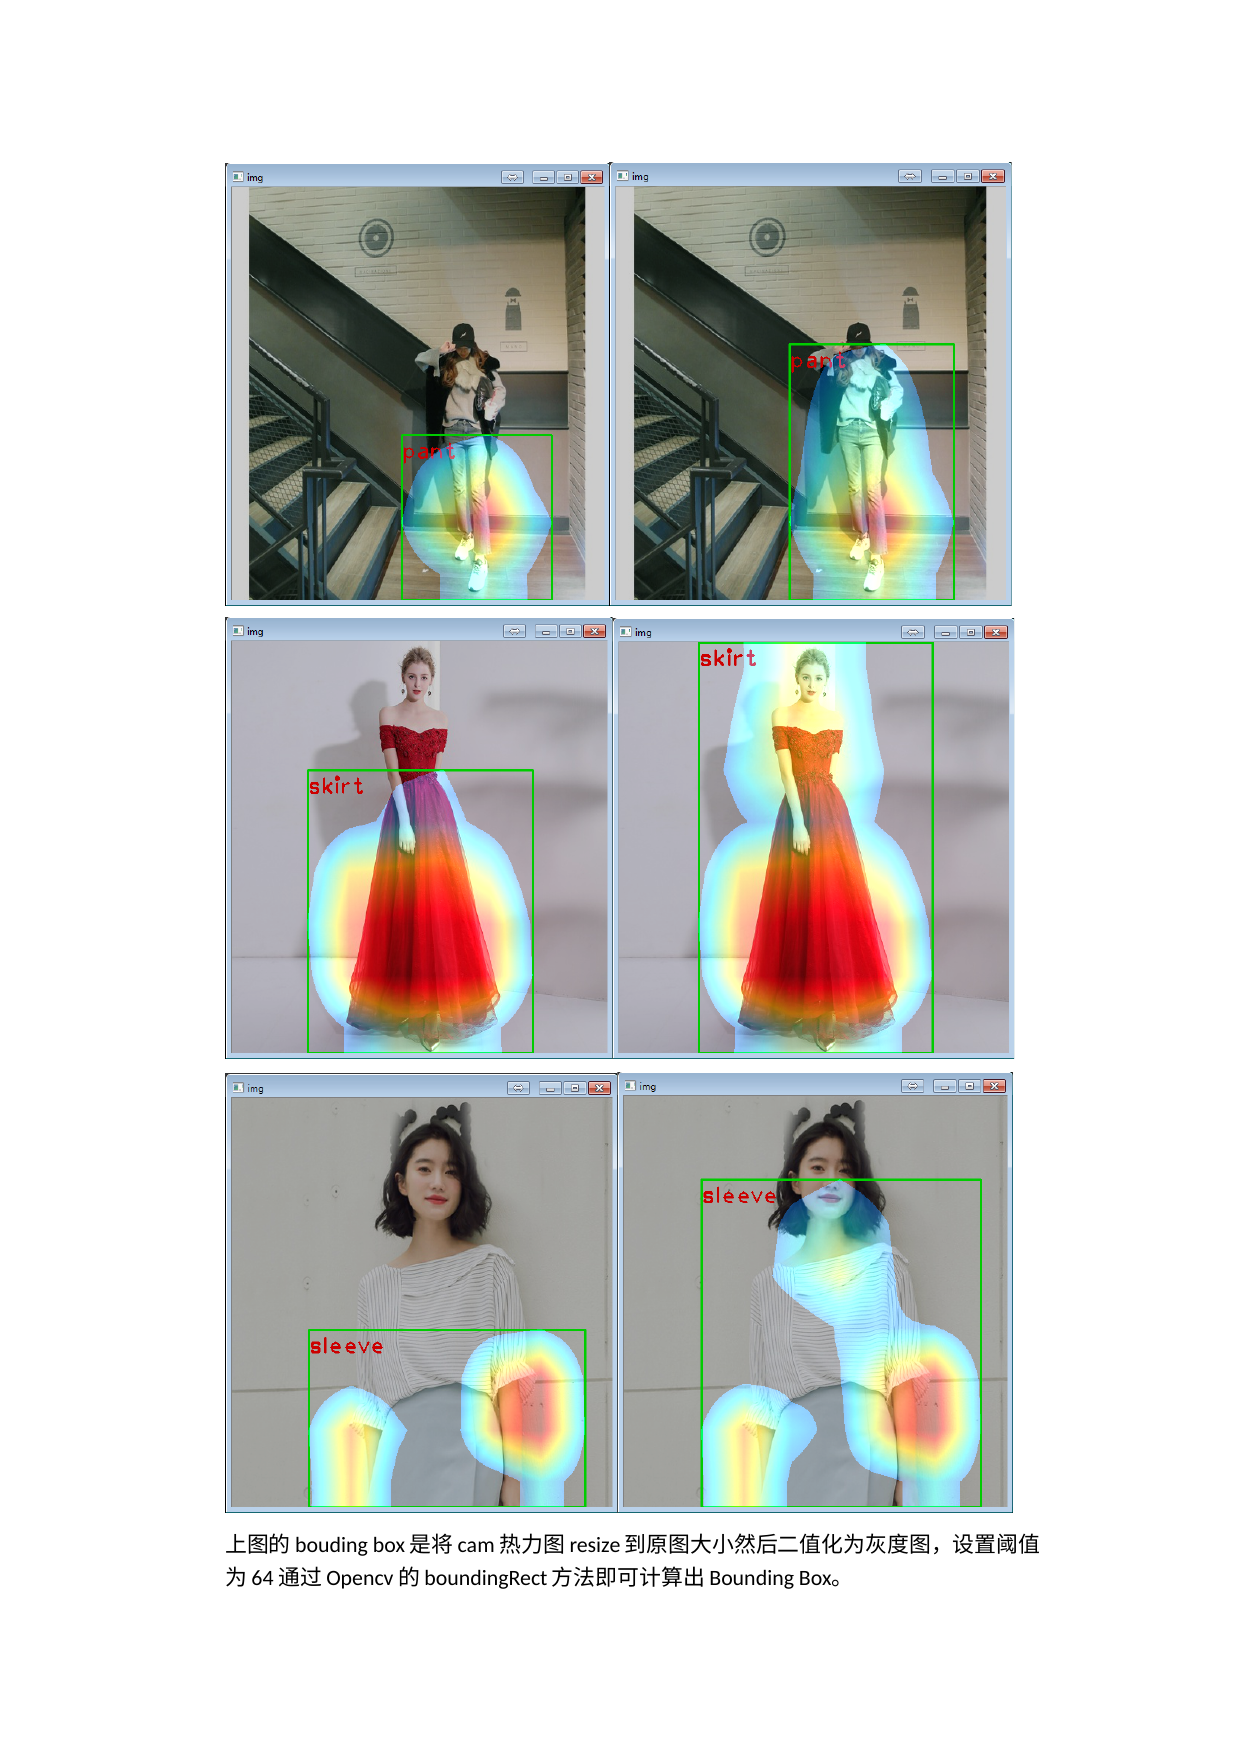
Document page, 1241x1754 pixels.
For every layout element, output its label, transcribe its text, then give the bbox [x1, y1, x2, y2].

picture [225, 617, 1015, 1059]
list 上图的bouding box是将cam 热力图resize到原图大小然后二值化为灰度图，设置阈值为64通过Opencv的boundingRect方法即可计算出Bounding Box。 [225, 1527, 1053, 1592]
picture [225, 1072, 1013, 1513]
picture [225, 162, 1012, 606]
